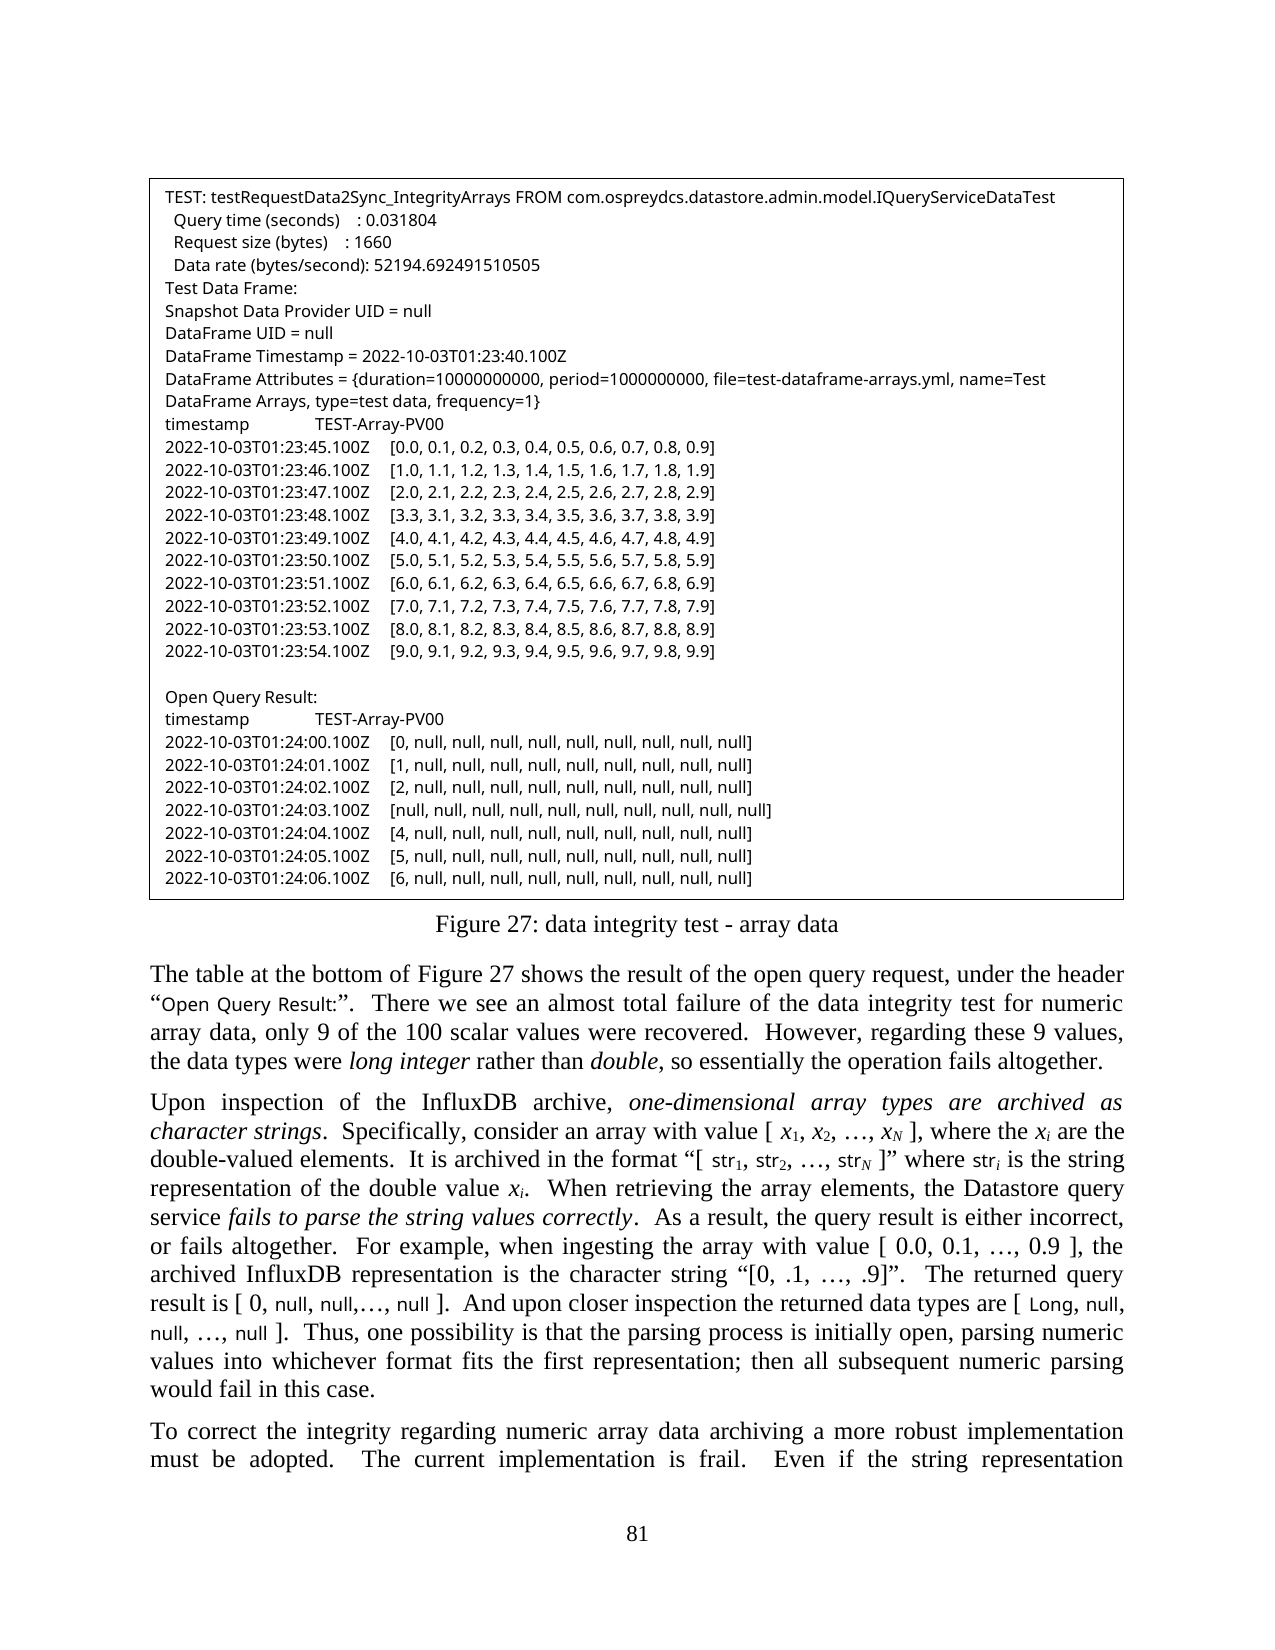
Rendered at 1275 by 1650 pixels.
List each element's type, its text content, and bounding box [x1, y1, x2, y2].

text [150, 1416, 1125, 1473]
text The table at the bottom of Figure 27 shows the result of the open query request, under the header “Open Query Result:”. There we see an almost total failure of the data integrity test for numeric array data, only 9 of the 100 scalar values were recovered. However, regarding these 9 values, the data types were long integer rather than double, so essentially the operation fails altogether. [150, 150, 1125, 1074]
text Upon inspection of the InfluxDB archive, one-dimensional array types are archived as character strings. Specifically, consider an array with value [ x1, x2, …, xN ], where the xi are the double-valued elements. It is archived in the format “[ str1, str2, …, strN ]” where stri is the string representation of the double value xi. When retrieving the array elements, the Datastore query service fails to parse the string values correctly. As a result, the query result is either incorrect, or fails altogether. For example, when ingesting the array with value [ 0.0, 0.1, …, 0.9 ], the archived InfluxDB representation is the character string “[0, .1, …, .9]”. The returned query result is [ 0, null, null,…, null ]. And upon closer inspection the returned data types are [ Long, null, null, …, null ]. Thus, one possibility is that the parsing process is initially open, parsing numeric values into whichever format fits the first representation; then all subsequent numeric parsing would fail in this case. [150, 1087, 1125, 1403]
